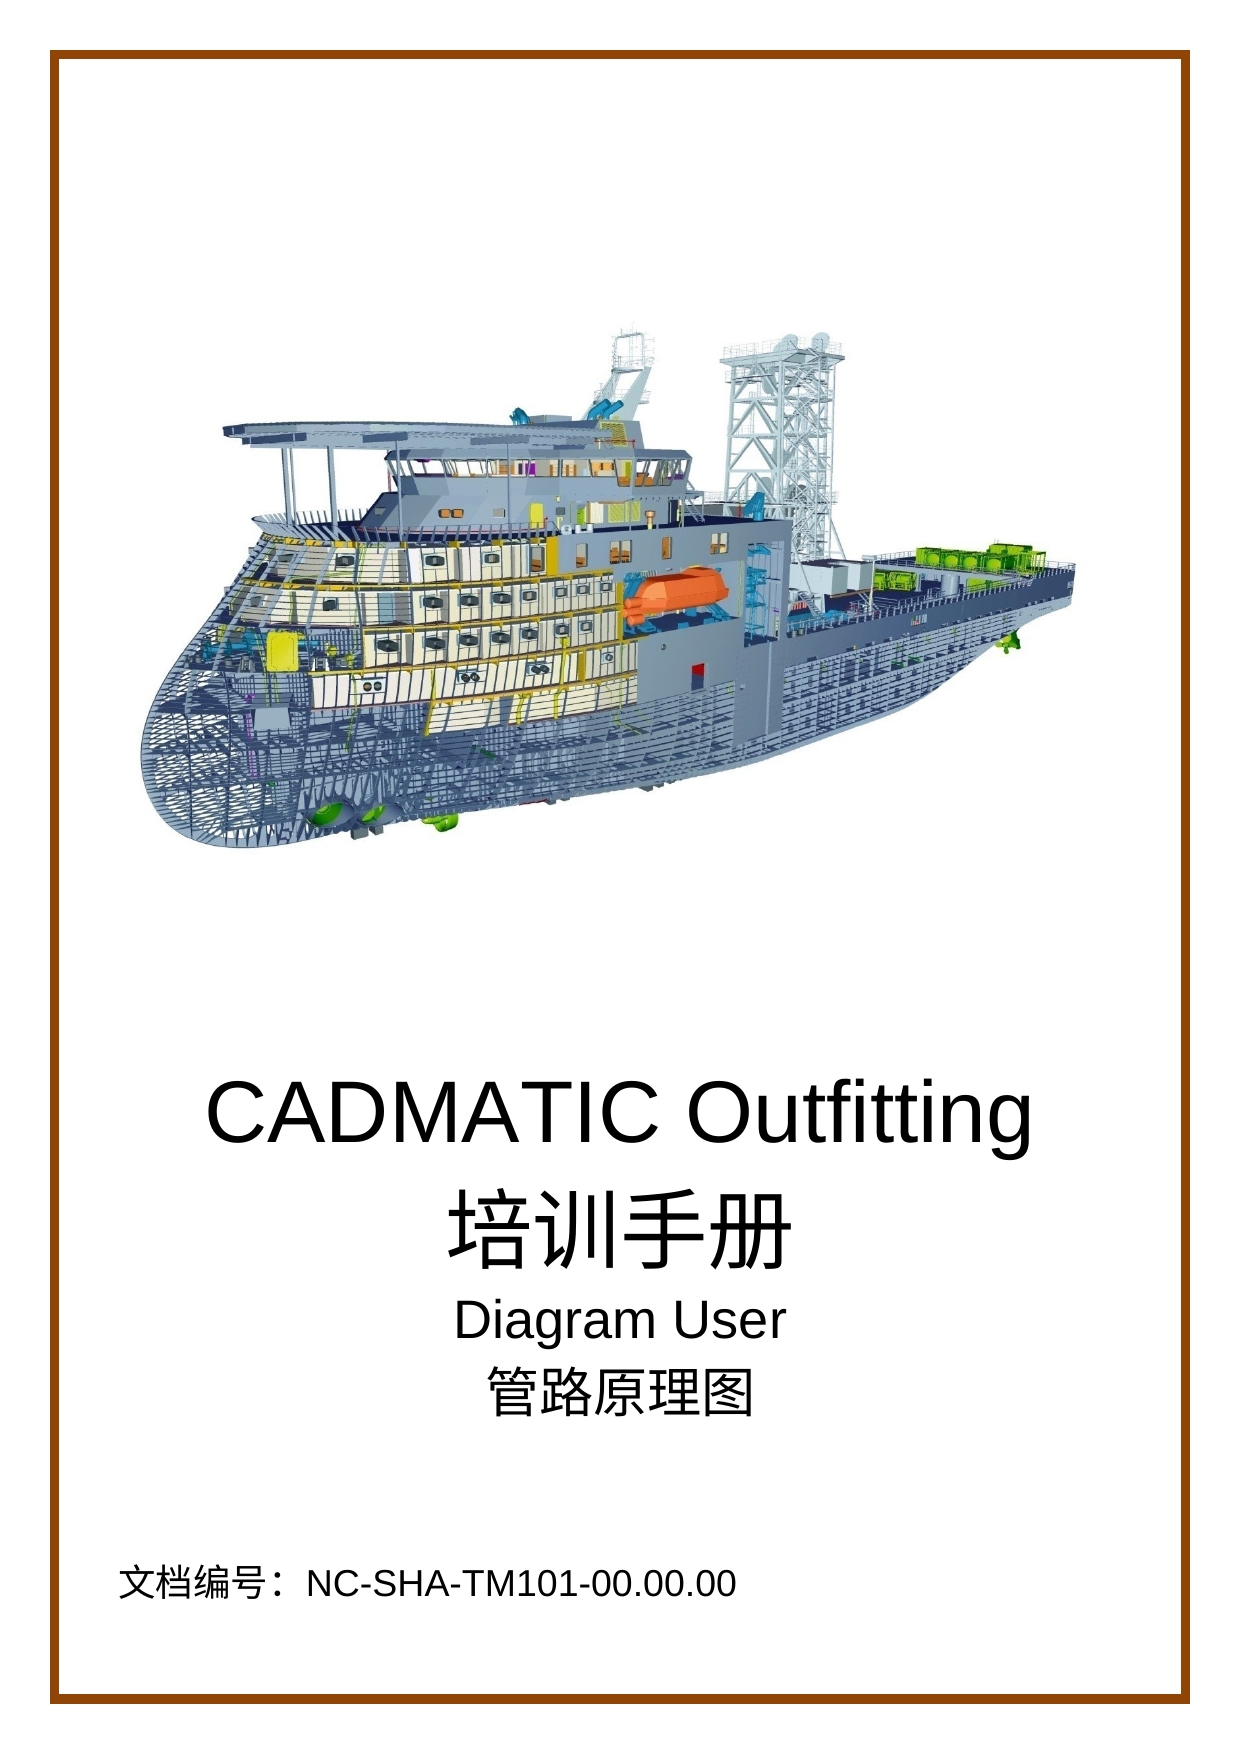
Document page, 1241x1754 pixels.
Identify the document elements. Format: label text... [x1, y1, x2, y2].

text 文档编号：NC-SHA-TM101-00.00.00 [118, 1553, 1122, 1607]
text 管路原理图 [118, 1350, 1122, 1428]
text CADMATIC Outfitting [118, 1060, 1122, 1161]
text 培训手册 [118, 1161, 1122, 1288]
text Diagram User [118, 1288, 1122, 1350]
